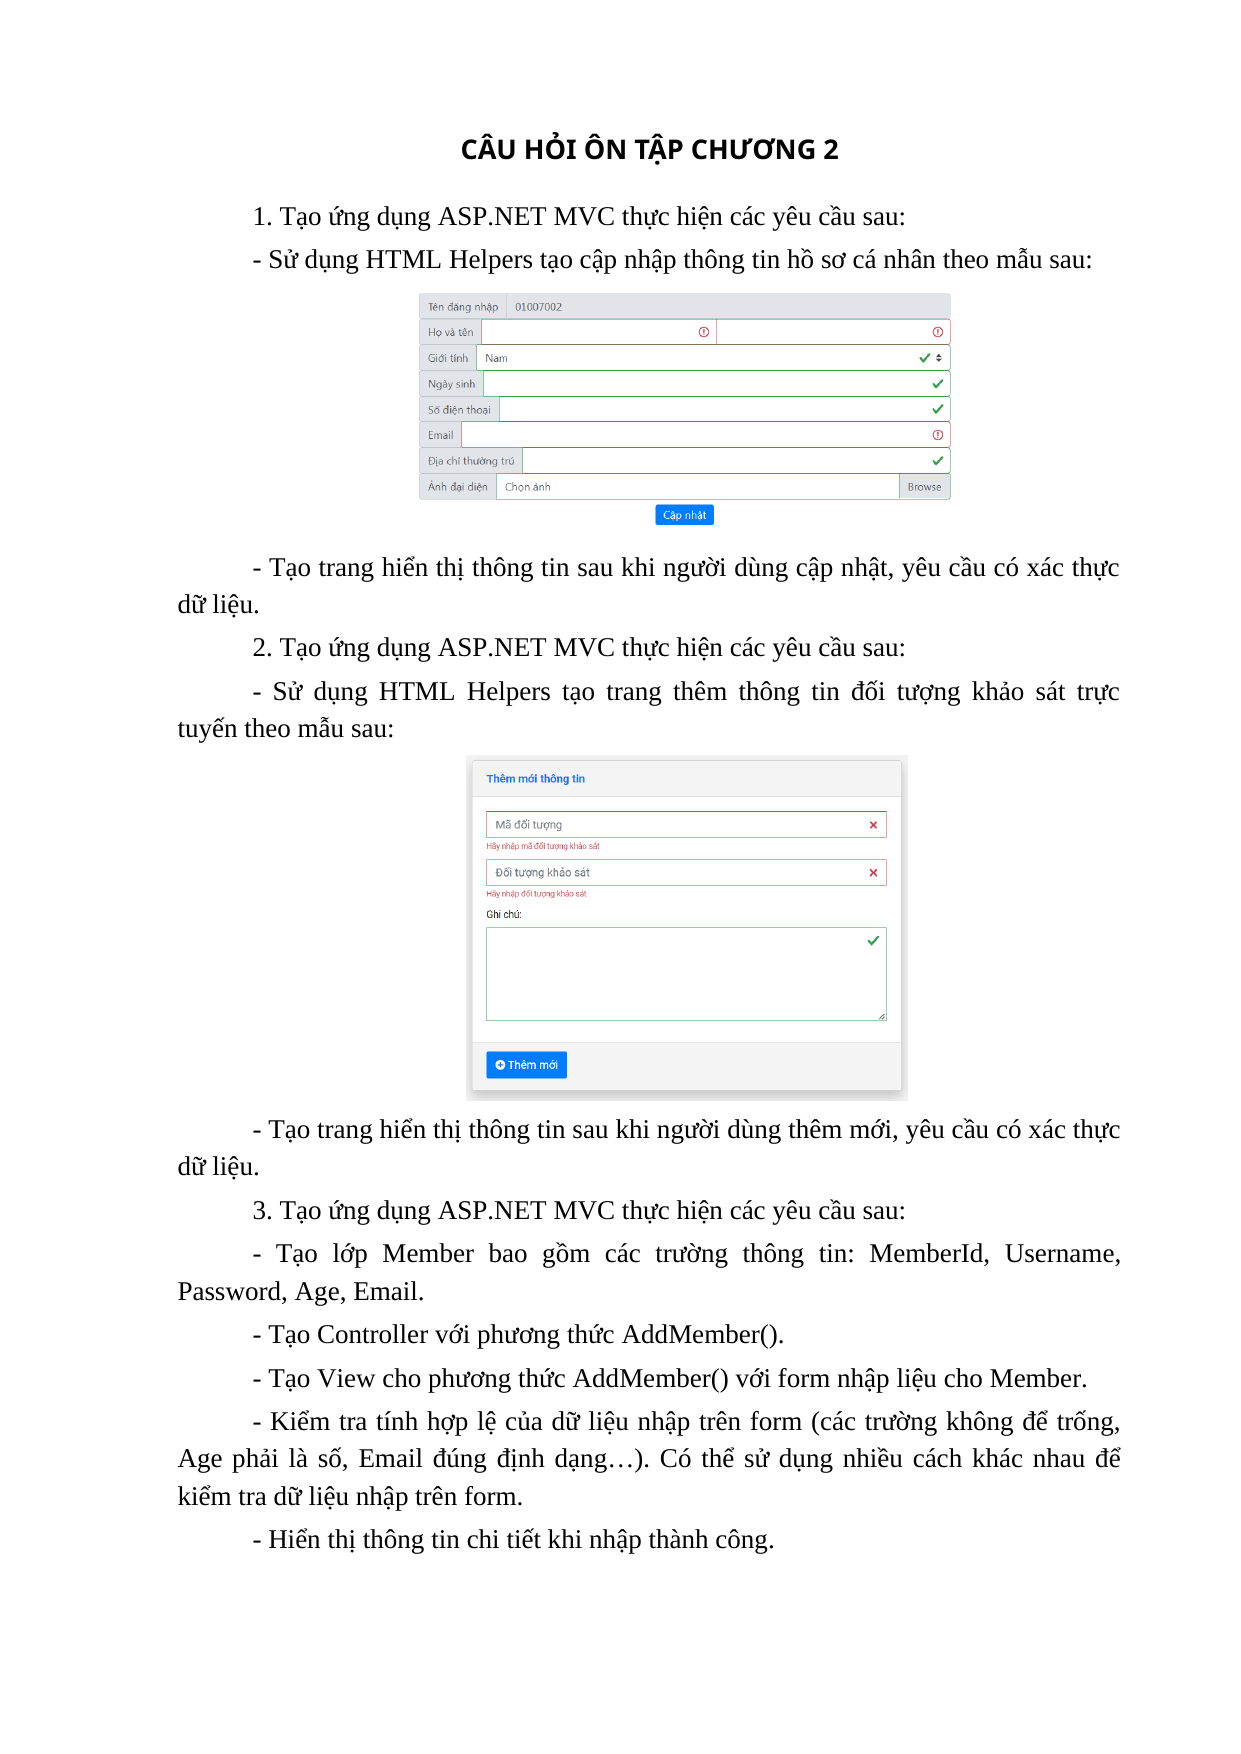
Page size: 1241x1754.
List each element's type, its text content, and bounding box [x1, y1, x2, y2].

text 2. Tạo ứng dụng ASP.NET MVC thực hiện các yêu cầu sau: [177, 631, 1122, 663]
picture [466, 755, 909, 1101]
text 1. Tạo ứng dụng ASP.NET MVC thực hiện các yêu cầu sau: [177, 200, 1122, 231]
text - Hiển thị thông tin chi tiết khi nhập thành công. [177, 1523, 1122, 1554]
text - Sử dụng HTML Helpers tạo cập nhập thông tin hồ sơ cá nhân theo mẫu sau: [177, 243, 1122, 274]
subtitle CÂU HỎI ÔN TẬP CHƯƠNG 2 [177, 131, 1122, 167]
text - Tạo Controller với phương thức AddMember(). [177, 1318, 1122, 1349]
text - Tạo trang hiển thị thông tin sau khi người dùng thêm mới, yêu cầu có xác thực dữ liệu. [177, 1113, 1122, 1181]
text 3. Tạo ứng dụng ASP.NET MVC thực hiện các yêu cầu sau: [177, 1194, 1122, 1225]
text - Sử dụng HTML Helpers tạo trang thêm thông tin đối tượng khảo sát trực tuyến theo mẫu sau: [177, 675, 1122, 743]
text - Kiểm tra tính hợp lệ của dữ liệu nhập trên form (các trường không để trống, Age phải là số, Email đúng định dạng…). Có thể sử dụng nhiều cách khác nhau để kiểm tra dữ liệu nhập trên form. [177, 1405, 1122, 1511]
text - Tạo trang hiển thị thông tin sau khi người dùng cập nhật, yêu cầu có xác thực dữ liệu. [177, 551, 1122, 619]
text - Tạo lớp Member bao gồm các trường thông tin: MemberId, Username, Password, Age, Email. [177, 1237, 1122, 1306]
text - Tạo View cho phương thức AddMember() với form nhập liệu cho Member. [177, 1362, 1122, 1393]
picture [415, 286, 960, 539]
